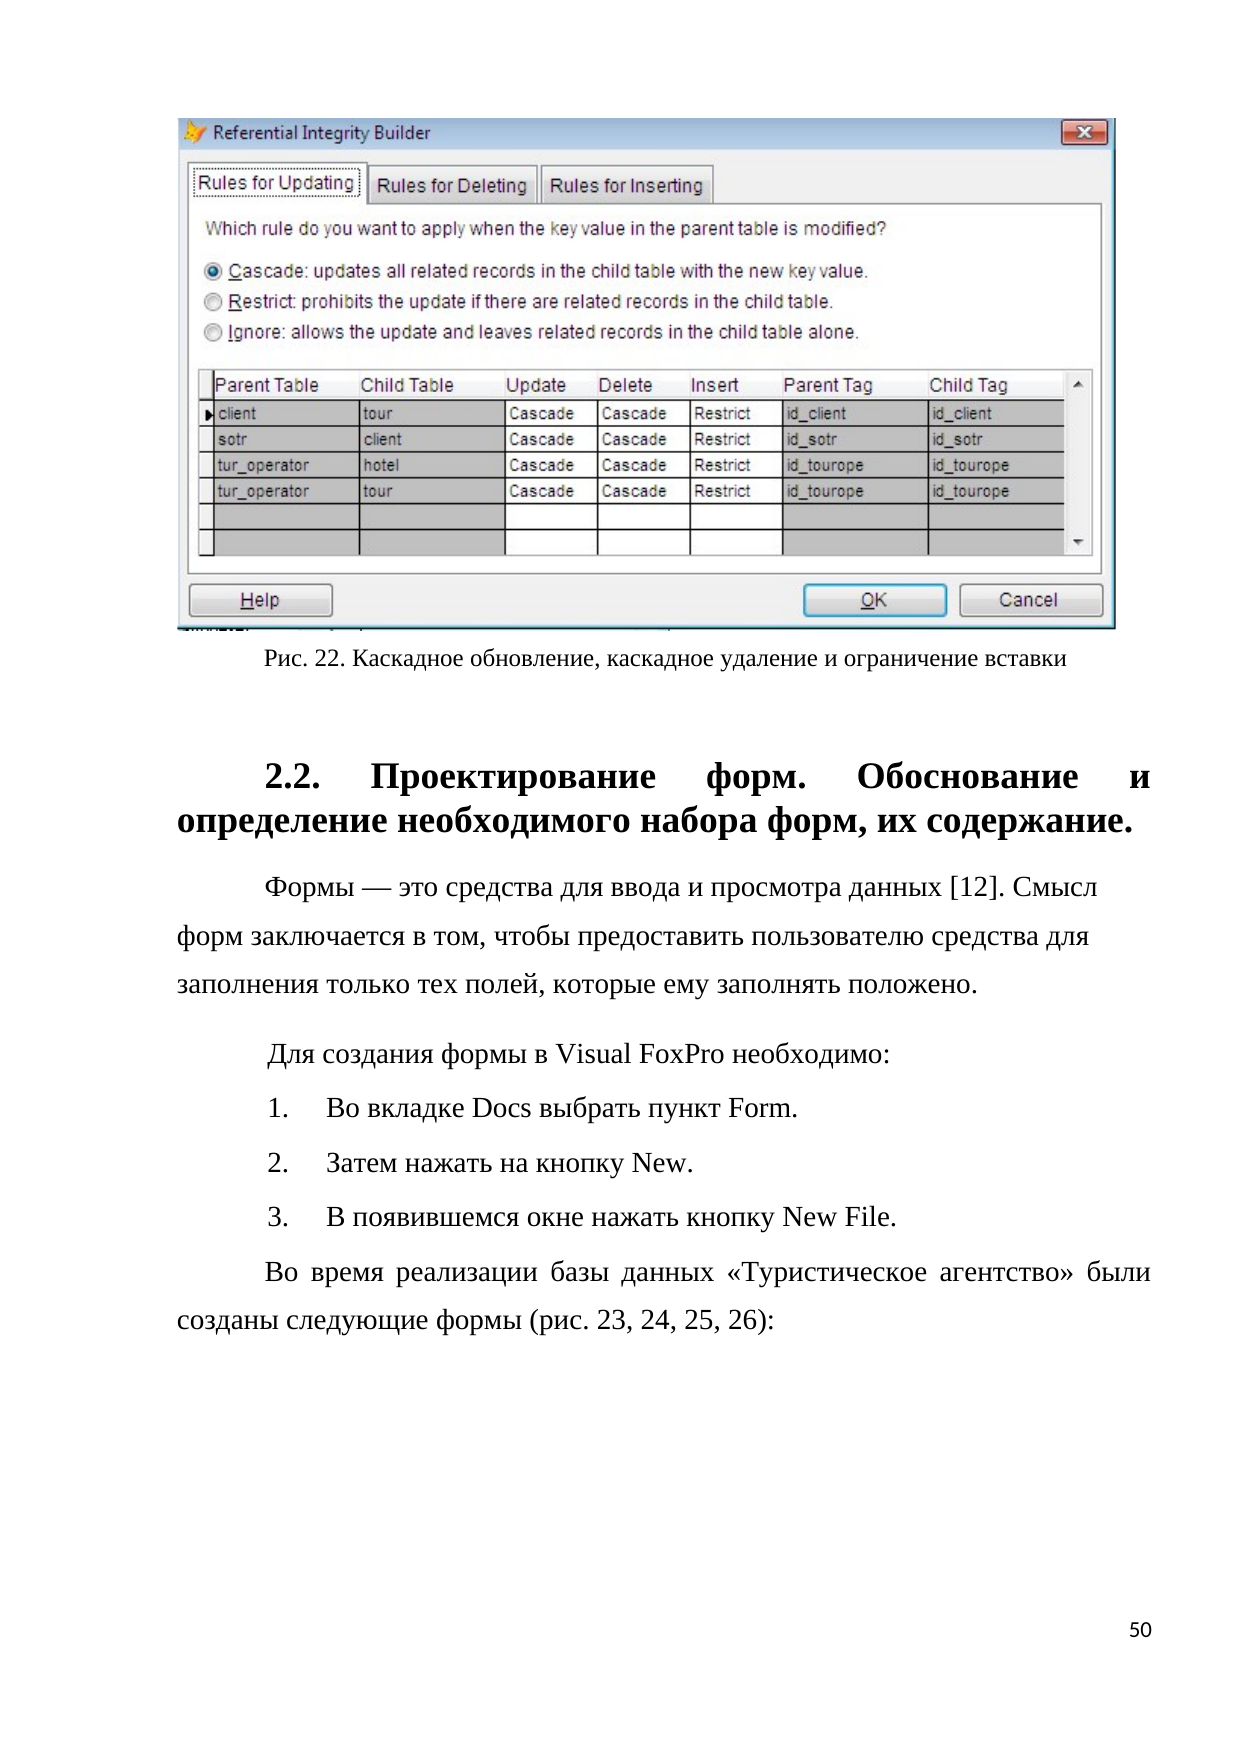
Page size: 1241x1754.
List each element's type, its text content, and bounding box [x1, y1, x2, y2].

subtitle 2.2. Проектирование форм. Обоснование и определение необходимого набора форм, их содержание. [177, 754, 1151, 840]
list Затем нажать на кнопку New. [267, 1145, 1151, 1178]
picture [177, 118, 1118, 631]
text Для создания формы в Visual FoxPro необходимо: [267, 1036, 1151, 1069]
text Формы — это средства для ввода и просмотра данных [12]. Смысл форм заключается в том, чтобы предоставить пользователю средства для заполнения только тех полей, которые ему заполнять положено. [177, 869, 1153, 1000]
list В появившемся окне нажать кнопку New File. [267, 1199, 1151, 1233]
subtitle Рис. 22. Каскадное обновление, каскадное удаление и ограничение вставки [177, 643, 1153, 671]
list Во вкладке Docs выбрать пункт Form. [267, 1090, 1151, 1124]
text Во время реализации базы данных «Туристическое агентство» были созданы следующие формы (рис. 23, 24, 25, 26): [177, 1254, 1151, 1336]
